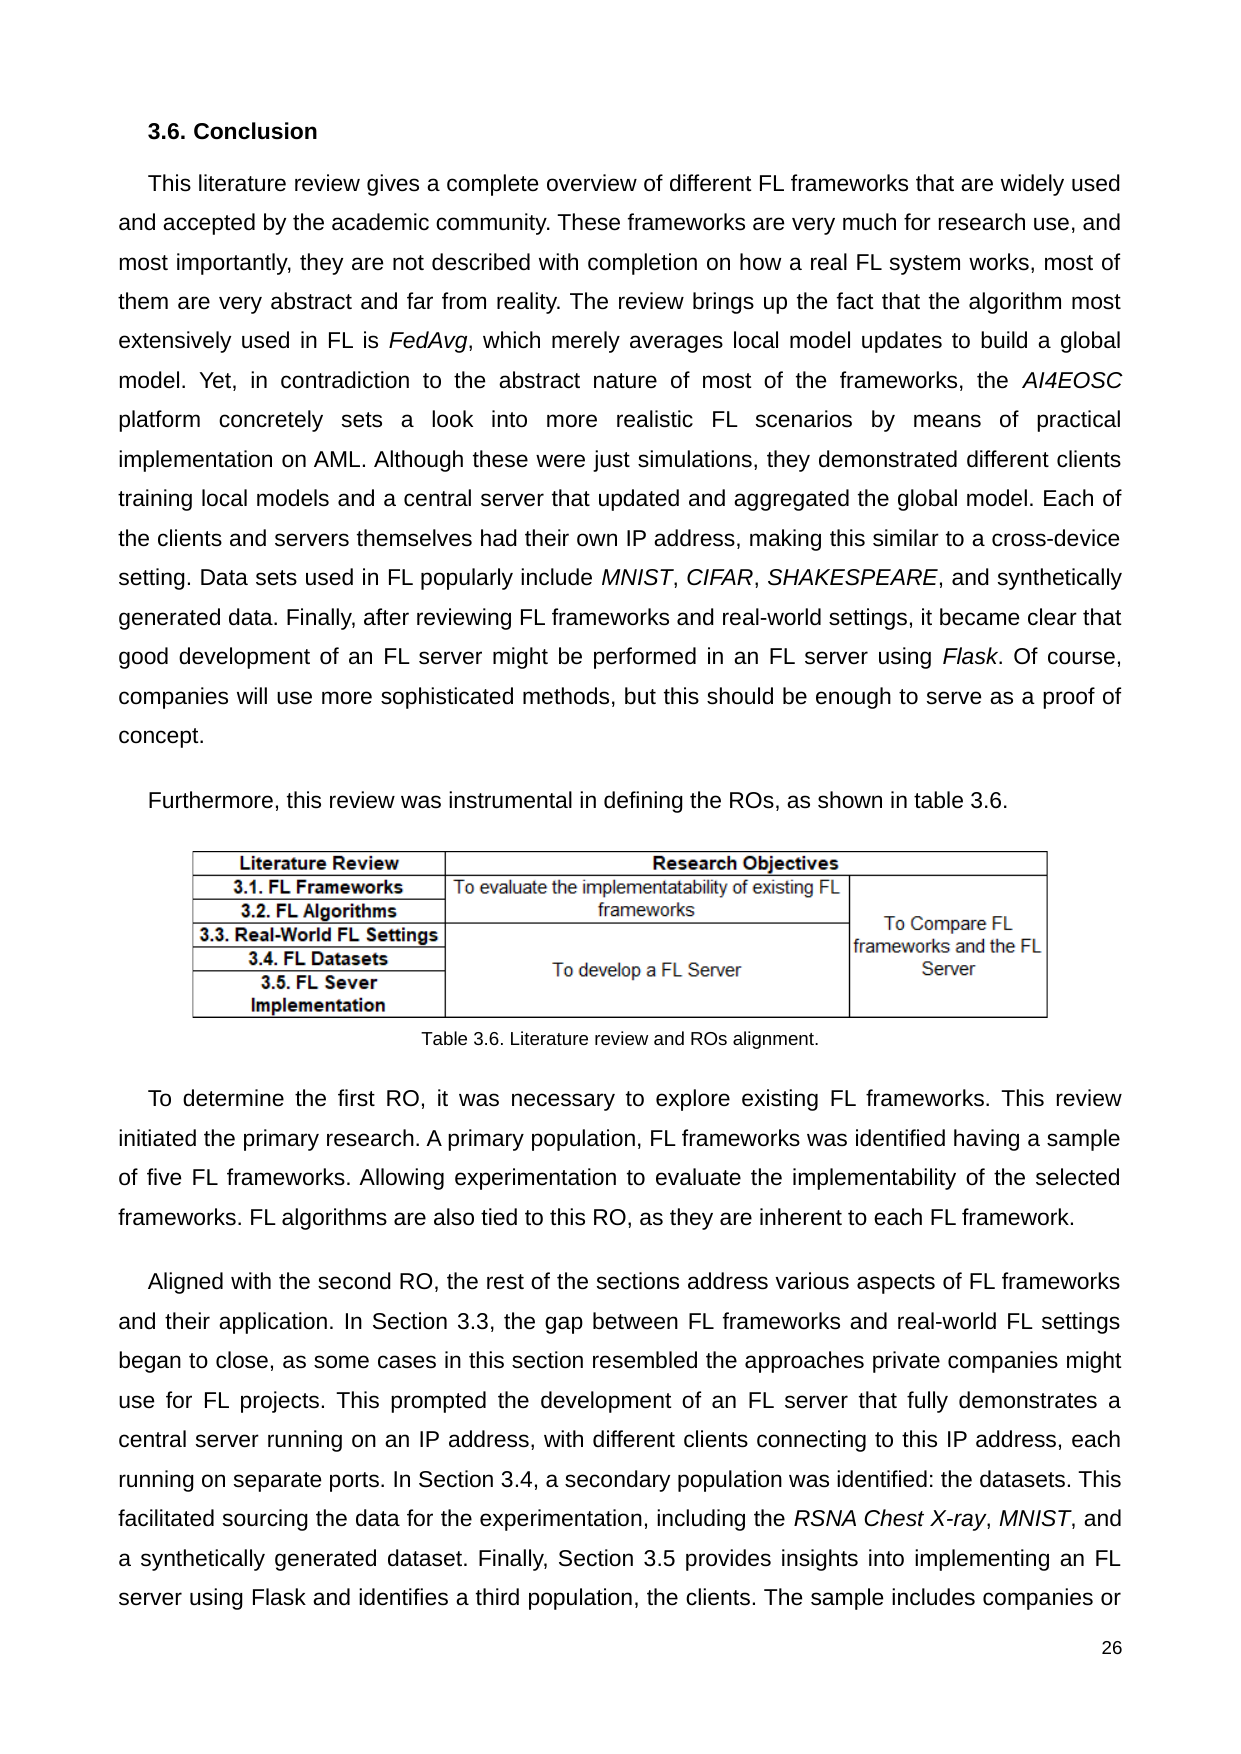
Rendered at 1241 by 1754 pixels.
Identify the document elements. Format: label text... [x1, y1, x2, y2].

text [118, 1268, 1122, 1611]
picture [192, 851, 1048, 1018]
text To determine the first RO, it was necessary to explore existing FL frameworks. This review initiated the primary research. A primary population, FL frameworks was identified having a sample of five FL frameworks. Allowing experimentation to evaluate the implementability of the selected frameworks. FL algorithms are also tied to this RO, as they are inherent to each FL framework. [118, 1085, 1122, 1230]
subtitle 3.6. Conclusion [148, 118, 1122, 144]
text Furthermore, this review was instrumental in defining the ROs, as shown in table 3.6. [118, 787, 1122, 813]
text This literature review gives a complete overview of different FL frameworks that are widely used and accepted by the academic community. These frameworks are very much for research use, and most importantly, they are not described with completion on how a real FL system works, most of them are very abstract and far from reality. The review brings up the fact that the algorithm most extensively used in FL is FedAvg, which merely averages local model updates to build a global model. Yet, in contradiction to the abstract nature of most of the frameworks, the AI4EOSC platform concretely sets a look into more realistic FL scenarios by means of practical implementation on AML. Although these were just simulations, they demonstrated different clients training local models and a central server that updated and aggregated the global model. Each of the clients and servers themselves had their own IP address, making this similar to a cross-device setting. Data sets used in FL popularly include MNIST, CIFAR, SHAKESPEARE, and synthetically generated data. Finally, after reviewing FL frameworks and real-world settings, it became clear that good development of an FL server might be performed in an FL server using Flask. Of course, companies will use more sophisticated methods, but this should be enough to serve as a proof of concept. [118, 169, 1122, 748]
